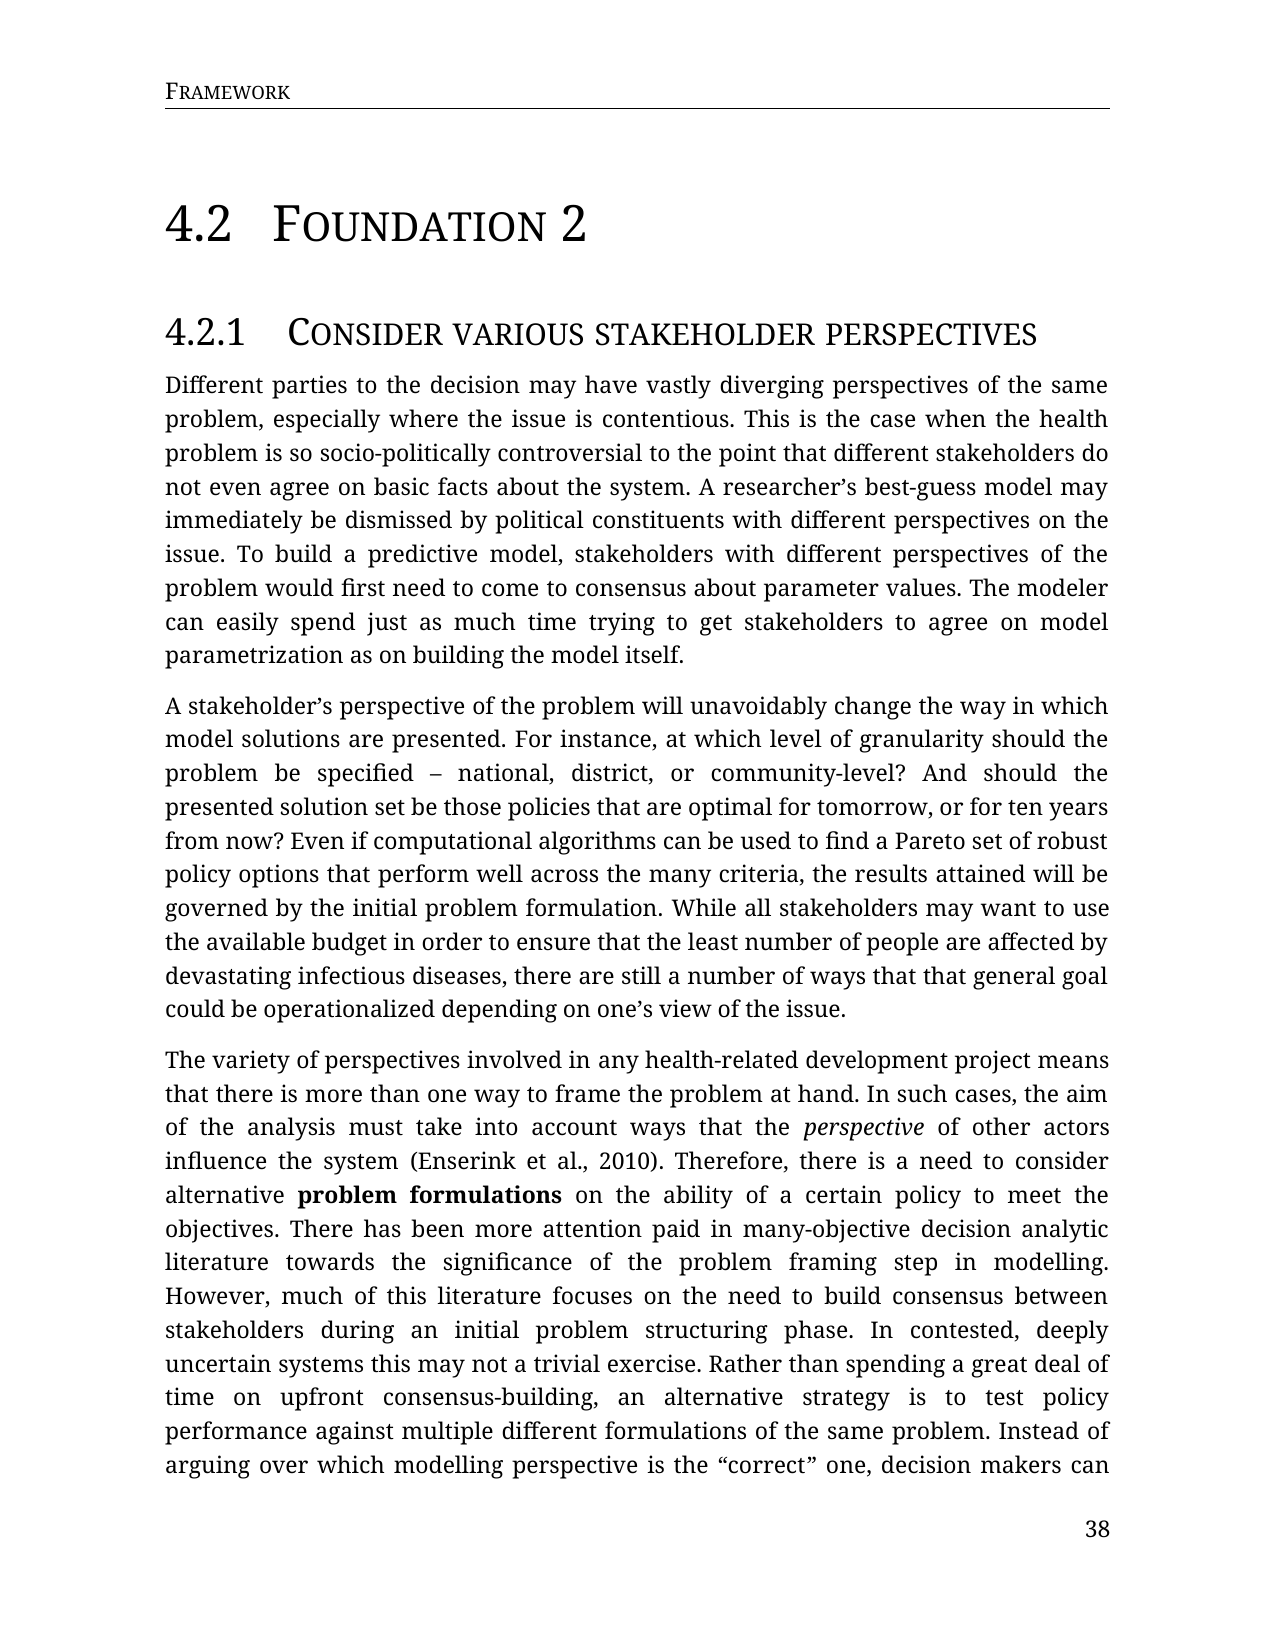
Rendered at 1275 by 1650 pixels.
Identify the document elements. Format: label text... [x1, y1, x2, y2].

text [165, 1044, 1110, 1480]
text Different parties to the decision may have vastly diverging perspectives of the same problem, especially where the issue is contentious. This is the case when the health problem is so socio-politically controversial to the point that different stakeholders do not even agree on basic facts about the system. A researcher’s best-guess model may immediately be dismissed by political constituents with different perspectives on the issue. To build a predictive model, stakeholders with different perspectives of the problem would first need to come to consensus about parameter values. The modeler can easily spend just as much time trying to get stakeholders to agree on model parametrization as on building the model itself. [165, 369, 1110, 670]
subtitle Consider various stakeholder perspectives [165, 306, 1110, 357]
text A stakeholder’s perspective of the problem will unavoidably change the way in which model solutions are presented. For instance, at which level of granularity should the problem be specified – national, district, or community-level? And should the presented solution set be those policies that are optimal for tomorrow, or for ten years from now? Even if computational algorithms can be used to find a Pareto set of robust policy options that perform well across the many criteria, the results attained will be governed by the initial problem formulation. While all stakeholders may want to use the available budget in order to ensure that the least number of people are affected by devastating infectious diseases, there are still a number of ways that that general goal could be operationalized depending on one’s view of the issue. [165, 689, 1110, 1024]
subtitle Foundation 2 [165, 187, 1110, 256]
